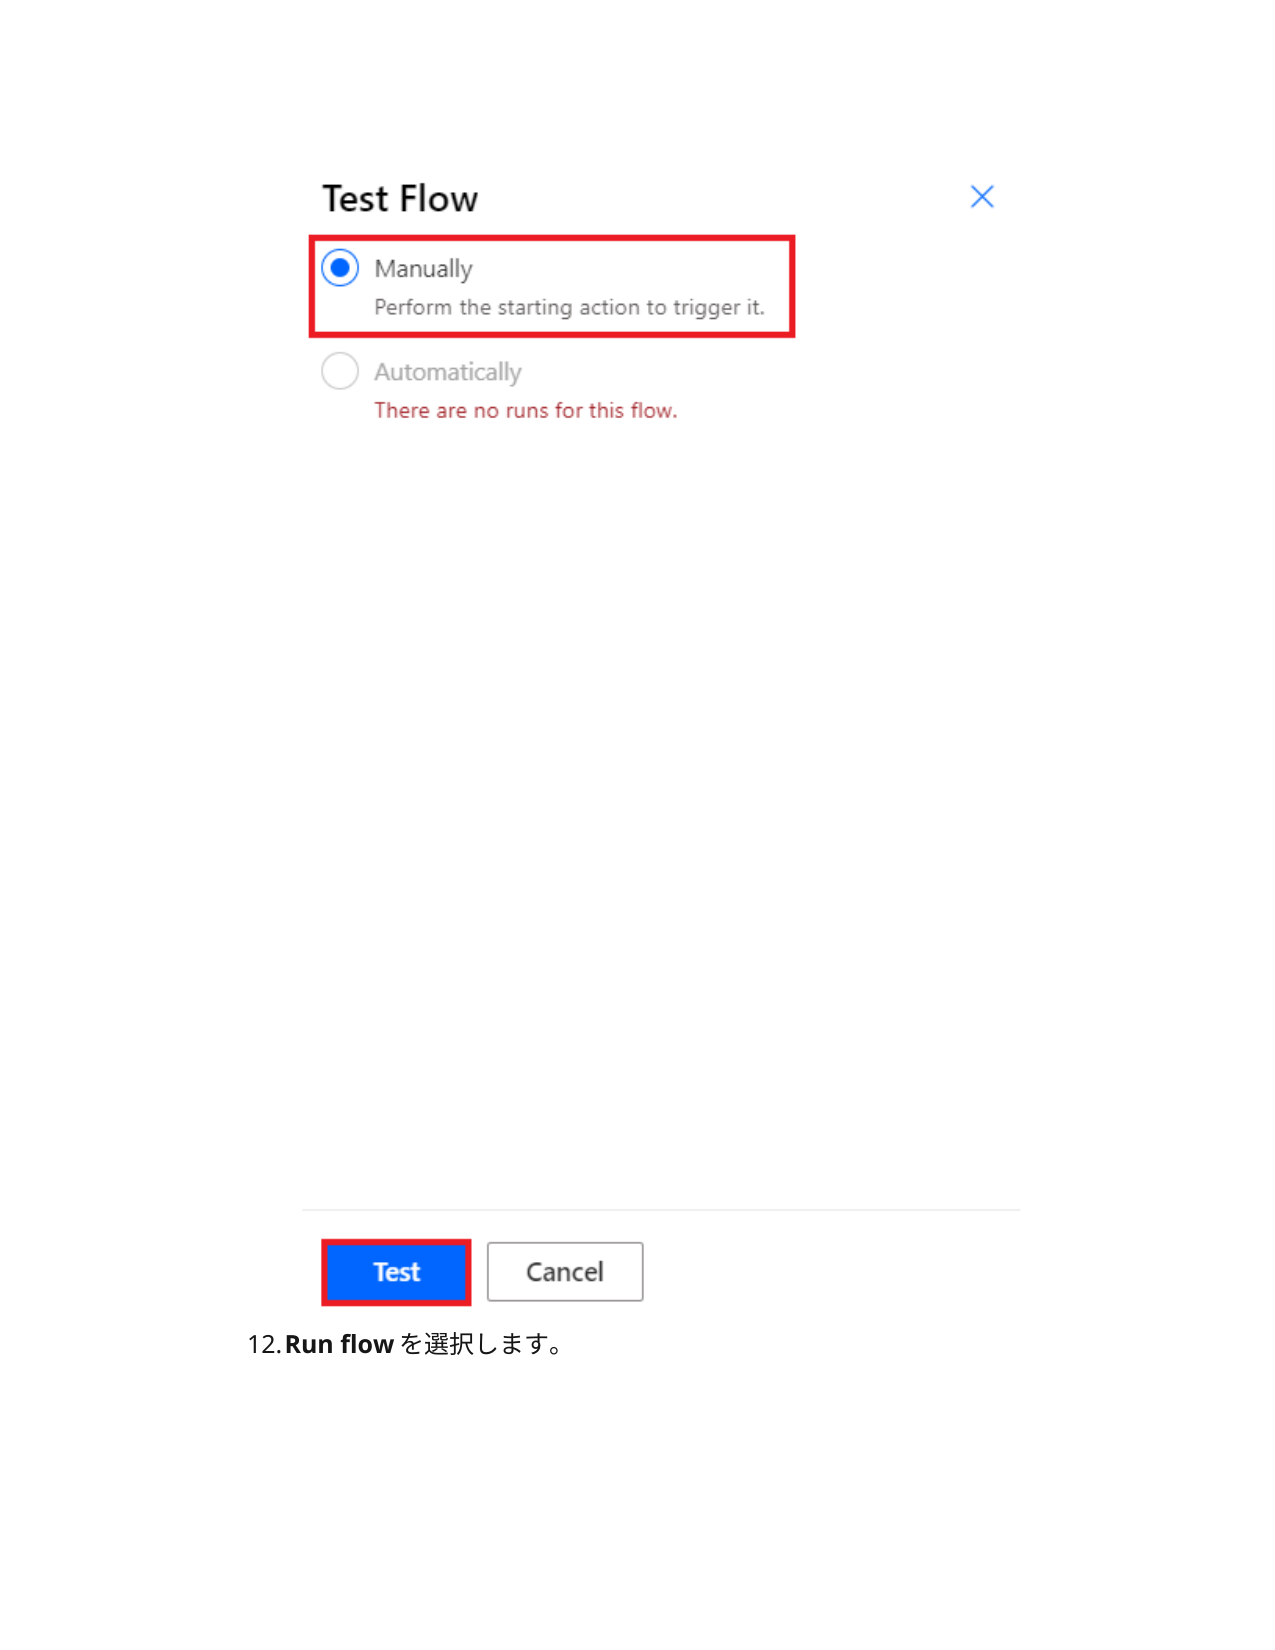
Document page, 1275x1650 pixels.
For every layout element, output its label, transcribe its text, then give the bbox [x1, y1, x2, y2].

list Run flowを選択します。 [247, 1324, 1125, 1360]
picture [284, 150, 1021, 1319]
